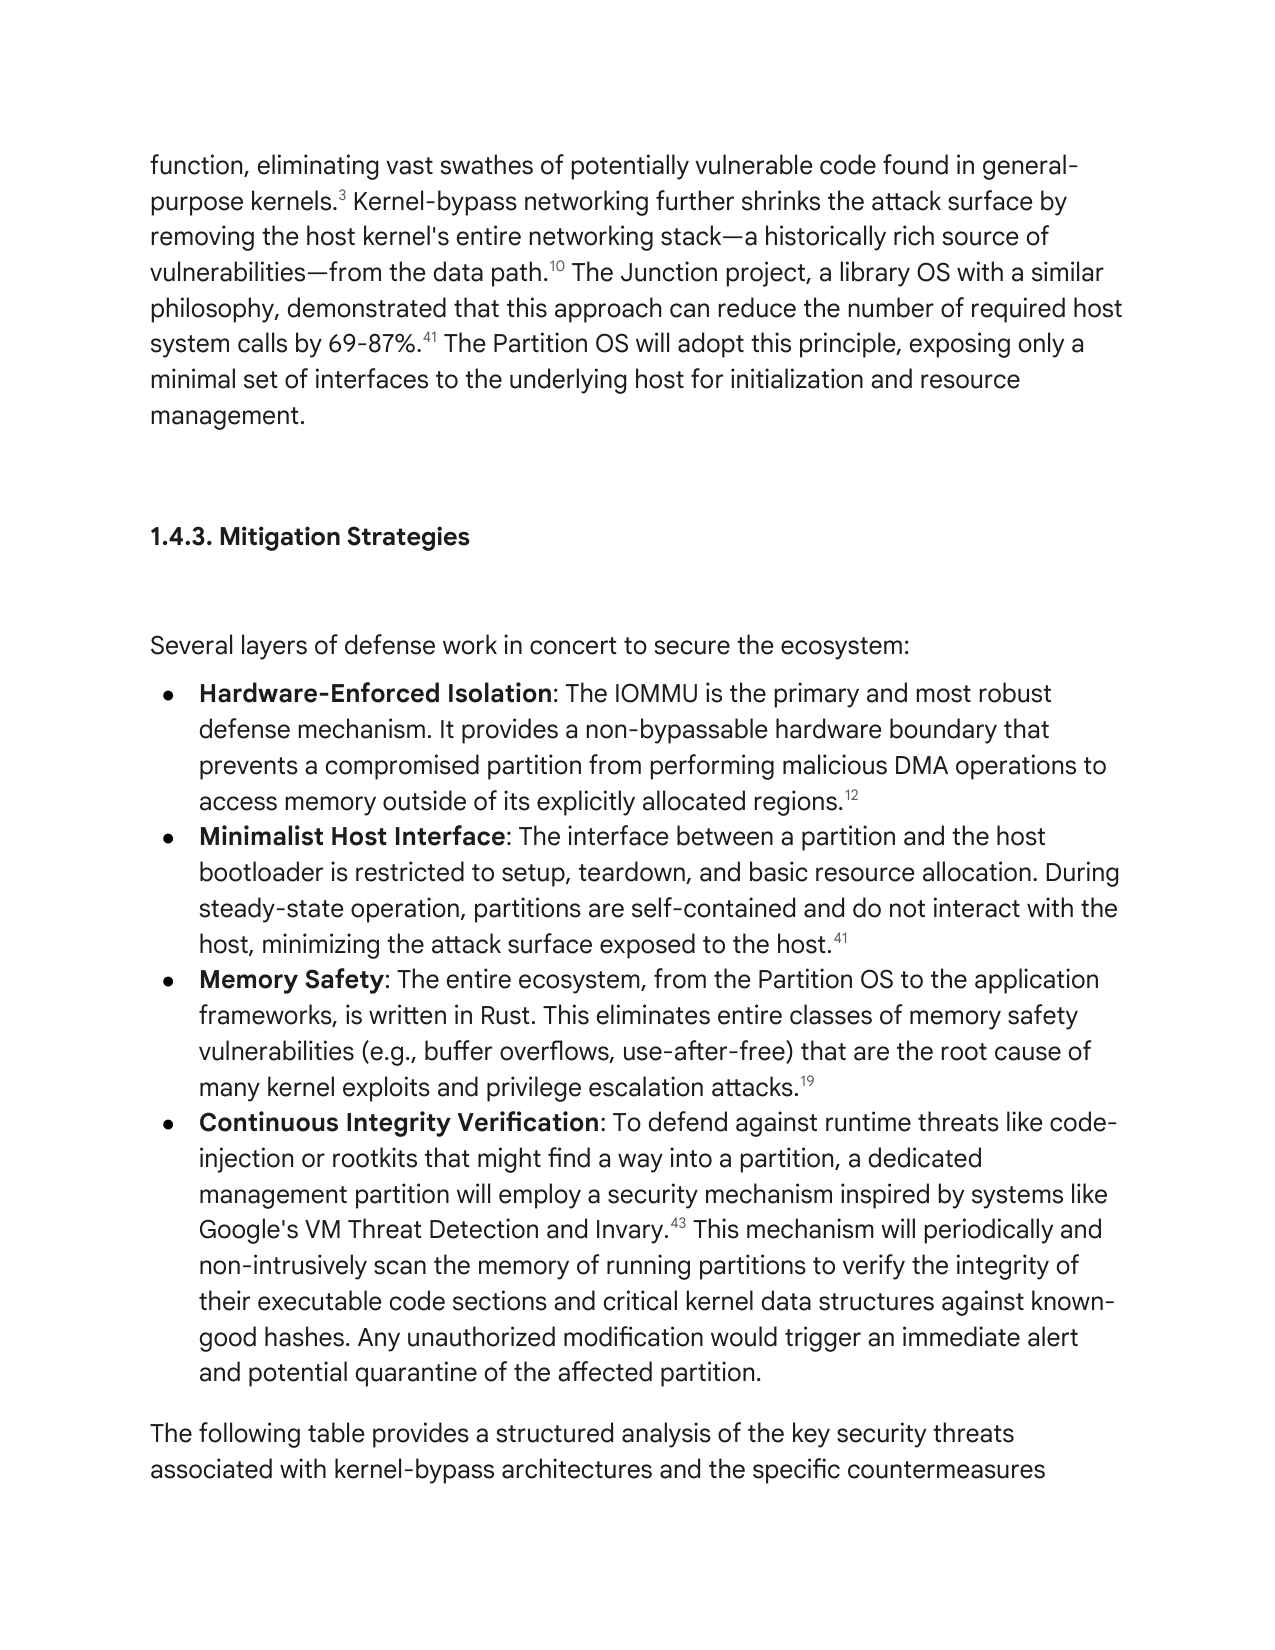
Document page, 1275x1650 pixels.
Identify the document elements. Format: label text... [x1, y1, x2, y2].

text Several layers of defense work in concert to secure the ecosystem: [150, 631, 1125, 662]
list Minimalist Host Interface: The interface between a partition and the host bootloader is restricted to setup, teardown, and basic resource allocation. During steady-state operation, partitions are self-contained and do not interact with the host, minimizing the attack surface exposed to the host.41 [161, 822, 1125, 960]
list Hardware-Enforced Isolation: The IOMMU is the primary and most robust defense mechanism. It provides a non-bypassable hardware boundary that prevents a compromised partition from performing malicious DMA operations to access memory outside of its explicitly allocated regions.12 [161, 679, 1125, 817]
list Memory Safety: The entire ecosystem, from the Partition OS to the application frameworks, is written in Rust. This eliminates entire classes of memory safety vulnerabilities (e.g., buffer overflows, use-after-free) that are the root cause of many kernel exploits and privilege escalation attacks.19 [161, 964, 1125, 1103]
list Continuous Integrity Verification: To defend against runtime threats like code-injection or rootkits that might find a way into a partition, a dedicated management partition will employ a security mechanism inspired by systems like Google's VM Threat Detection and Invary.43 This mechanism will periodically and non-intrusively scan the memory of running partitions to verify the integrity of their executable code sections and critical kernel data structures against known-good hashes. Any unauthorized modification would trigger an immediate alert and potential quarantine of the affected partition. [161, 1107, 1125, 1389]
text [150, 1418, 1125, 1485]
subtitle 1.4.3. Mitigation Strategies [150, 522, 1125, 553]
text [150, 150, 1125, 431]
